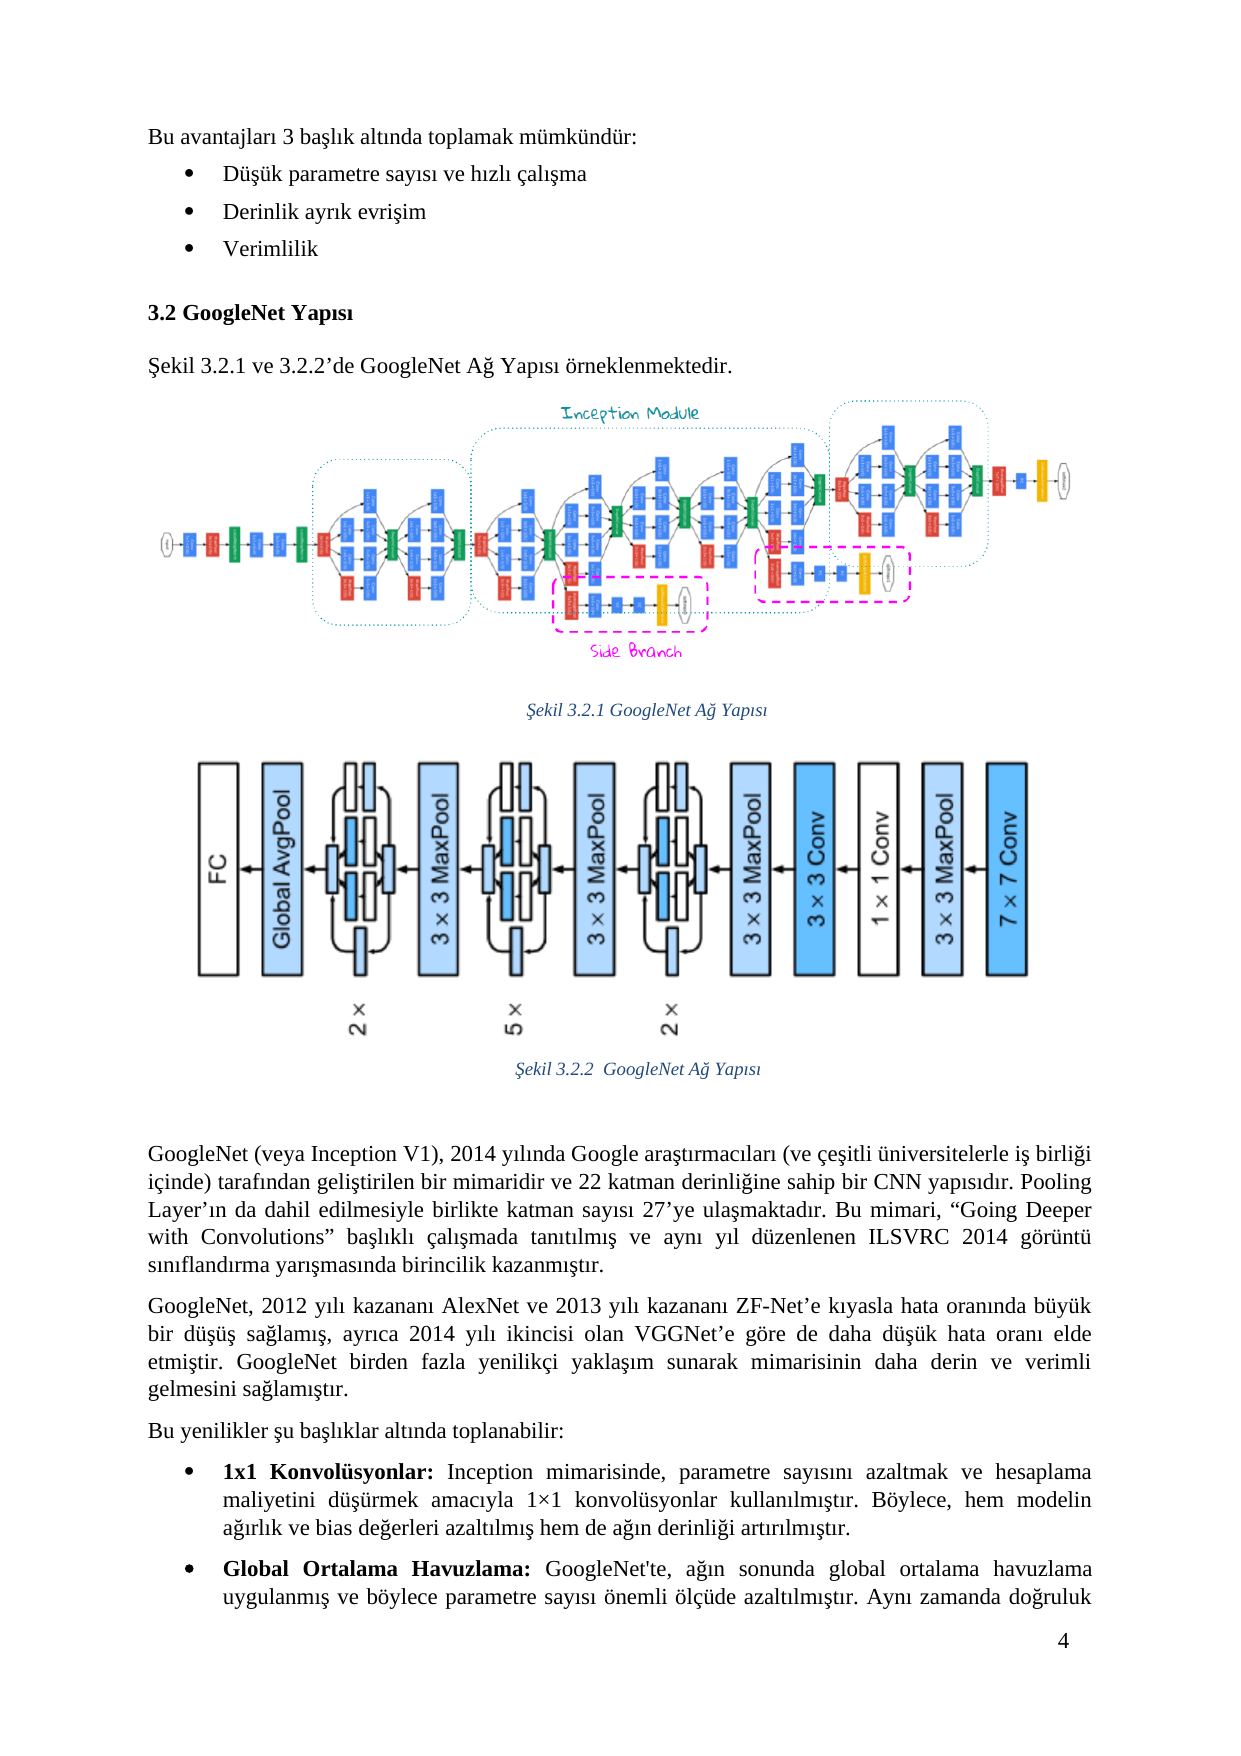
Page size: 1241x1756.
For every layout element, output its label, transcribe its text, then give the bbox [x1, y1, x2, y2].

text Bu yenilikler şu başlıklar altında toplanabilir: [148, 1417, 1093, 1443]
picture [199, 742, 1042, 1049]
text Şekil 3.2.2 GoogleNet Ağ Yapısı [19, 1058, 1105, 1079]
text Bu avantajları 3 başlık altında toplamak mümkündür: [148, 123, 1093, 149]
list 1x1 Konvolüsyonlar: Inception mimarisinde, parametre sayısını azaltmak ve hesaplama maliyetini düşürmek amacıyla 1×1 konvolüsyonlar kullanılmıştır. Böylece, hem modelin ağırlık ve bias değerleri azaltılmış hem de ağın derinliği artırılmıştır. [185, 1458, 1093, 1540]
list Düşük parametre sayısı ve hızlı çalışma [185, 160, 1093, 187]
text GoogleNet, 2012 yılı kazananı AlexNet ve 2013 yılı kazananı ZF-Net’e kıyasla hata oranında büyük bir düşüş sağlamış, ayrıca 2014 yılı ikincisi olan VGGNet’e göre de daha düşük hata oranı elde etmiştir. GoogleNet birden fazla yenilikçi yaklaşım sunarak mimarisinin daha derin ve verimli gelmesini sağlamıştır. [148, 1292, 1093, 1402]
subtitle Şekil 3.2.1 ve 3.2.2’de GoogleNet Ağ Yapısı örneklenmektedir. [148, 352, 1105, 378]
list Verimlilik [185, 235, 1093, 262]
text Şekil 3.2.1 GoogleNet Ağ Yapısı [19, 699, 1105, 721]
text GoogleNet (veya Inception V1), 2014 yılında Google araştırmacıları (ve çeşitli üniversitelerle iş birliği içinde) tarafından geliştirilen bir mimaridir ve 22 katman derinliğine sahip bir CNN yapısıdır. Pooling Layer’ın da dahil edilmesiyle birlikte katman sayısı 27’ye ulaşmaktadır. Bu mimari, “Going Deeper with Convolutions” başlıklı çalışmada tanıtılmış ve aynı yıl düzenlenen ILSVRC 2014 görüntü sınıflandırma yarışmasında birincilik kazanmıştır. [148, 1141, 1093, 1277]
subtitle 3.2 GoogleNet Yapısı [148, 299, 1105, 326]
picture [147, 378, 1087, 673]
list Derinlik ayrık evrişim [185, 198, 1093, 224]
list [185, 1555, 1093, 1609]
